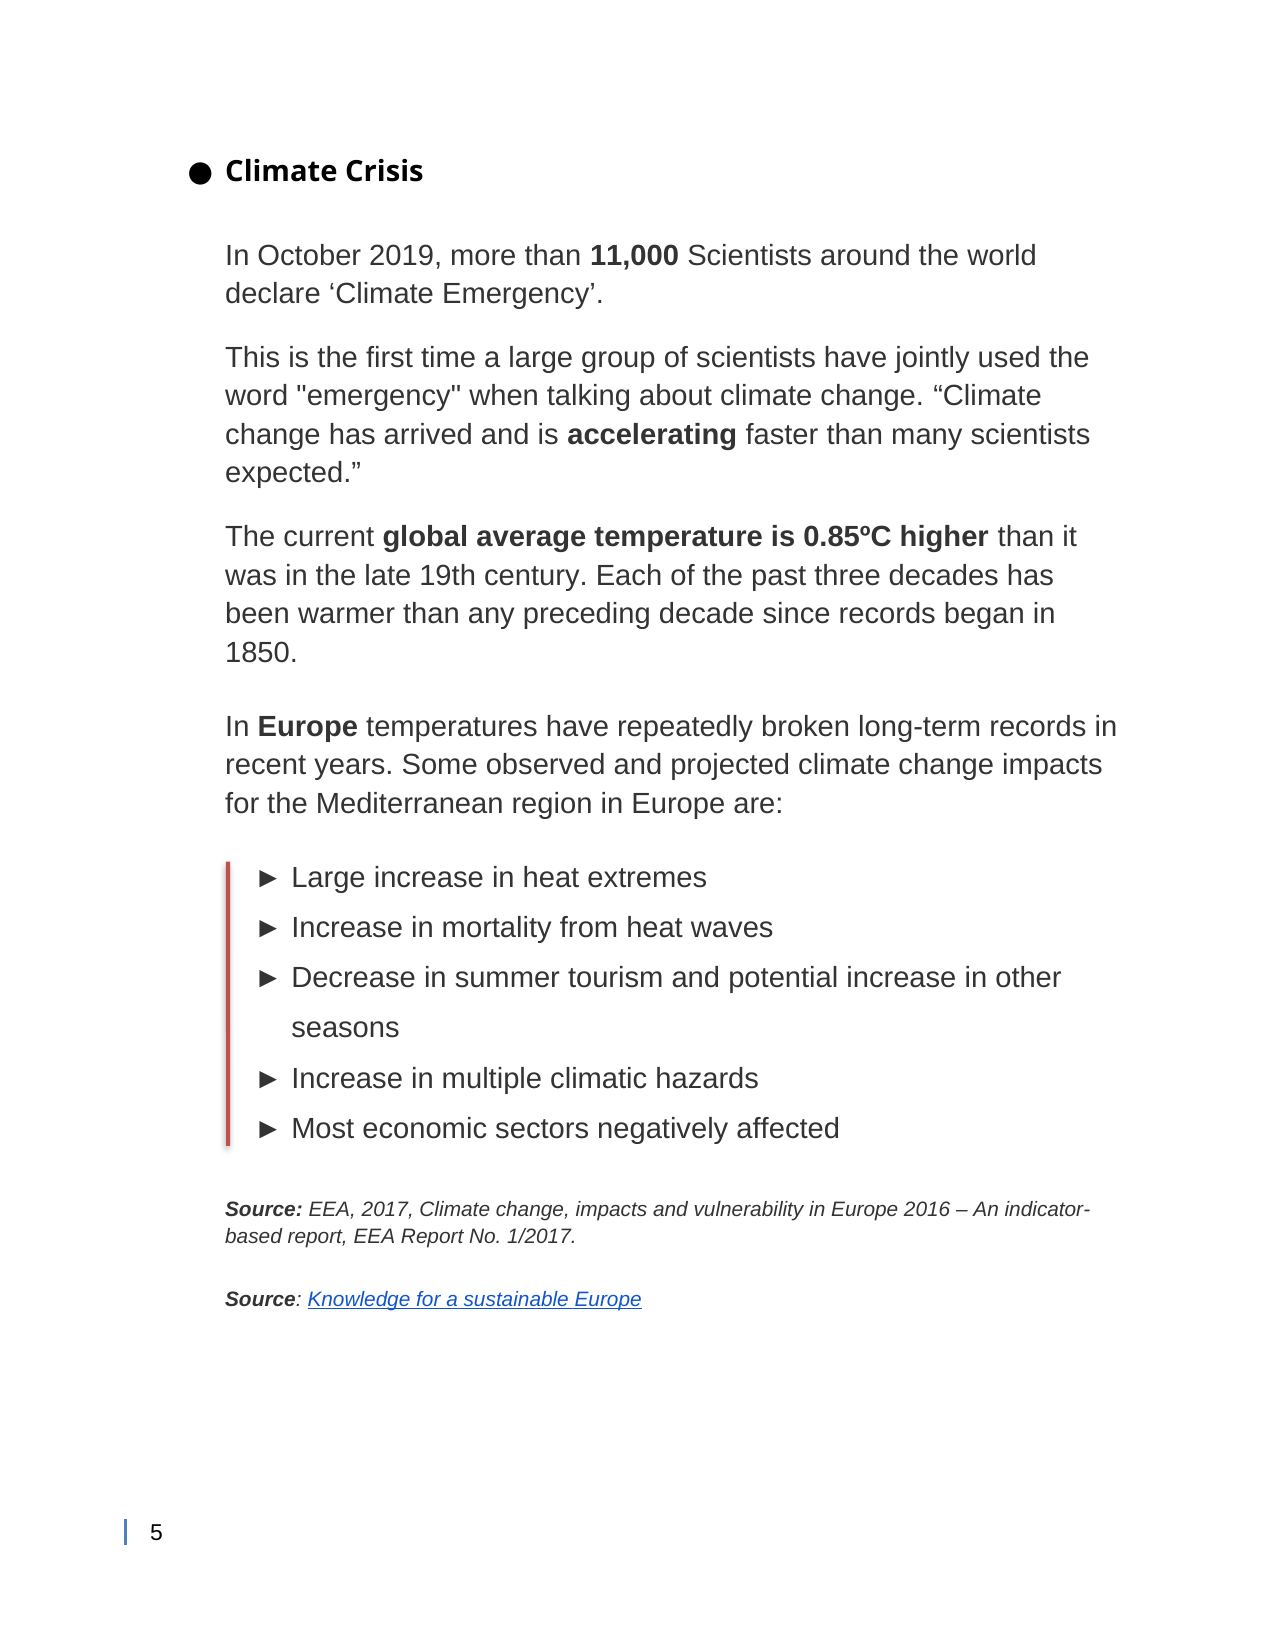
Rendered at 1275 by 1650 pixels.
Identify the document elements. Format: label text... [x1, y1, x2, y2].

list Increase in multiple climatic hazards [253, 1061, 1125, 1094]
text This is the first time a large group of scientists have jointly used the word "emergency" when talking about climate change. “Climate change has arrived and is accelerating faster than many scientists expected.” [225, 340, 1125, 489]
list Increase in mortality from heat waves [253, 910, 1125, 943]
text Source: Knowledge for a sustainable Europe [225, 1287, 1125, 1311]
list Decrease in summer tourism and potential increase in other seasons [253, 960, 1125, 1044]
subtitle Climate Crisis [187, 150, 1125, 190]
text In October 2019, more than 11,000 Scientists around the world declare ‘Climate Emergency’. [225, 238, 1125, 310]
text The current global average temperature is 0.85ºC higher than it was in the late 19th century. Each of the past three decades has been warmer than any preceding decade since records began in 1850. [225, 519, 1125, 668]
text Source: EEA, 2017, Climate change, impacts and vulnerability in Europe 2016 – An indicator-based report, EEA Report No. 1/2017. [225, 1197, 1125, 1248]
list Most economic sectors negatively affected [253, 1111, 1125, 1145]
text In Europe temperatures have repeatedly broken long-term records in recent years. Some observed and projected climate change impacts for the Mediterranean region in Europe are: [225, 708, 1125, 819]
list Large increase in heat extremes [253, 859, 1125, 893]
